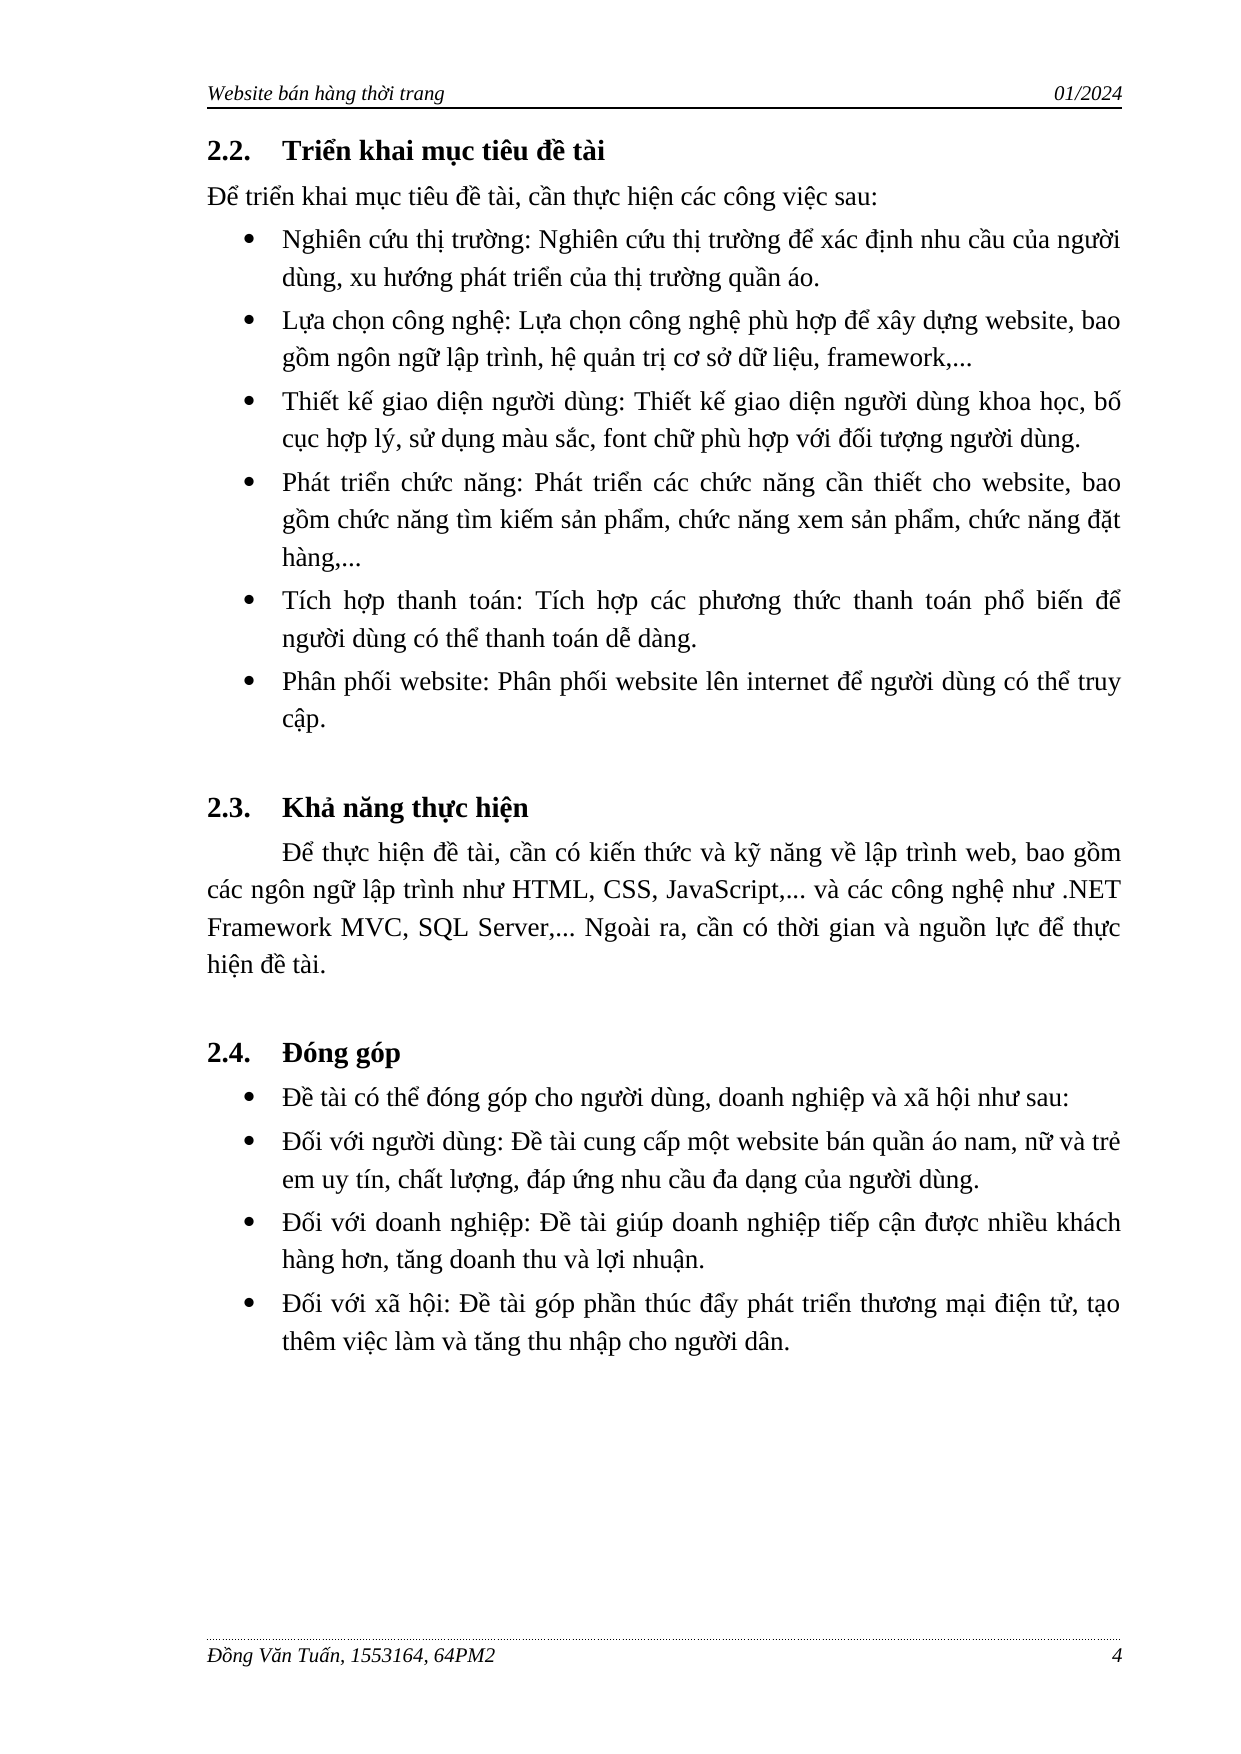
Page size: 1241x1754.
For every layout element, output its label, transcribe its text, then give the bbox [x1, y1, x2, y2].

list Thiết kế giao diện người dùng: Thiết kế giao diện người dùng khoa học, bố cục hợp lý, sử dụng màu sắc, font chữ phù hợp với đối tượng người dùng. [244, 385, 1122, 454]
list Phân phối website: Phân phối website lên internet để người dùng có thể truy cập. [244, 665, 1122, 734]
list Đối với xã hội: Đề tài góp phần thúc đẩy phát triển thương mại điện tử, tạo thêm việc làm và tăng thu nhập cho người dân. [244, 1287, 1122, 1356]
text Để thực hiện đề tài, cần có kiến thức và kỹ năng về lập trình web, bao gồm các ngôn ngữ lập trình như HTML, CSS, JavaScript,... và các công nghệ như .NET Framework MVC, SQL Server,... Ngoài ra, cần có thời gian và nguồn lực để thực hiện đề tài. [207, 836, 1122, 979]
list Tích hợp thanh toán: Tích hợp các phương thức thanh toán phổ biến để người dùng có thể thanh toán dễ dàng. [244, 584, 1122, 653]
text Để triển khai mục tiêu đề tài, cần thực hiện các công việc sau: [207, 180, 1122, 211]
subtitle Khả năng thực hiện [207, 790, 1122, 823]
subtitle Triển khai mục tiêu đề tài [207, 133, 1122, 167]
list Nghiên cứu thị trường: Nghiên cứu thị trường để xác định nhu cầu của người dùng, xu hướng phát triển của thị trường quần áo. [244, 223, 1122, 292]
list Đối với doanh nghiệp: Đề tài giúp doanh nghiệp tiếp cận được nhiều khách hàng hơn, tăng doanh thu và lợi nhuận. [244, 1206, 1122, 1275]
list Phát triển chức năng: Phát triển các chức năng cần thiết cho website, bao gồm chức năng tìm kiếm sản phẩm, chức năng xem sản phẩm, chức năng đặt hàng,... [244, 466, 1122, 572]
list Đề tài có thể đóng góp cho người dùng, doanh nghiệp và xã hội như sau: [244, 1082, 1122, 1113]
subtitle Đóng góp [207, 1035, 1122, 1069]
list Lựa chọn công nghệ: Lựa chọn công nghệ phù hợp để xây dựng website, bao gồm ngôn ngữ lập trình, hệ quản trị cơ sở dữ liệu, framework,... [244, 304, 1122, 373]
list Đối với người dùng: Đề tài cung cấp một website bán quần áo nam, nữ và trẻ em uy tín, chất lượng, đáp ứng nhu cầu đa dạng của người dùng. [244, 1125, 1122, 1194]
